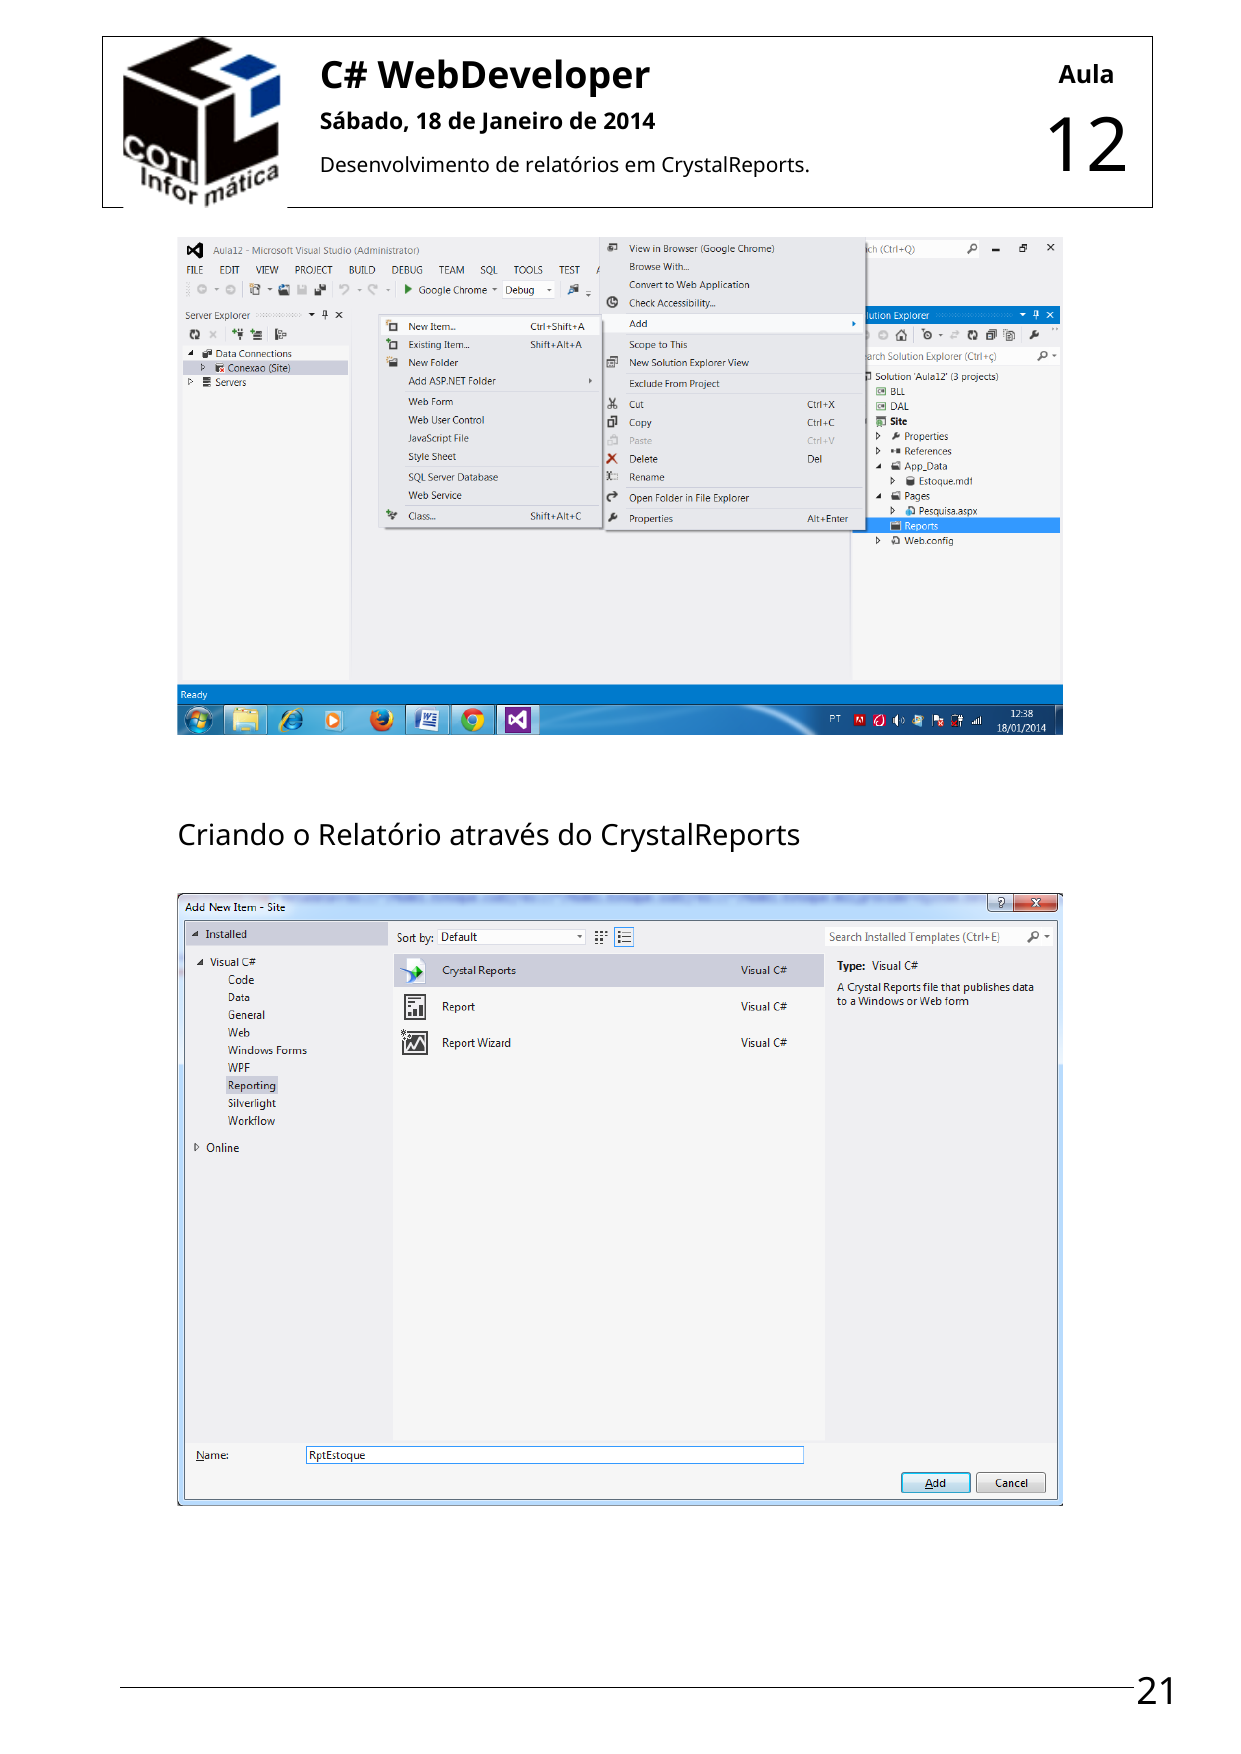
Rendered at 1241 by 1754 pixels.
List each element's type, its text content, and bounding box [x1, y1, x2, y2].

text Criando o Relatório através do CrystalReports [177, 814, 1063, 854]
picture [177, 893, 1063, 1506]
picture [177, 237, 1063, 735]
